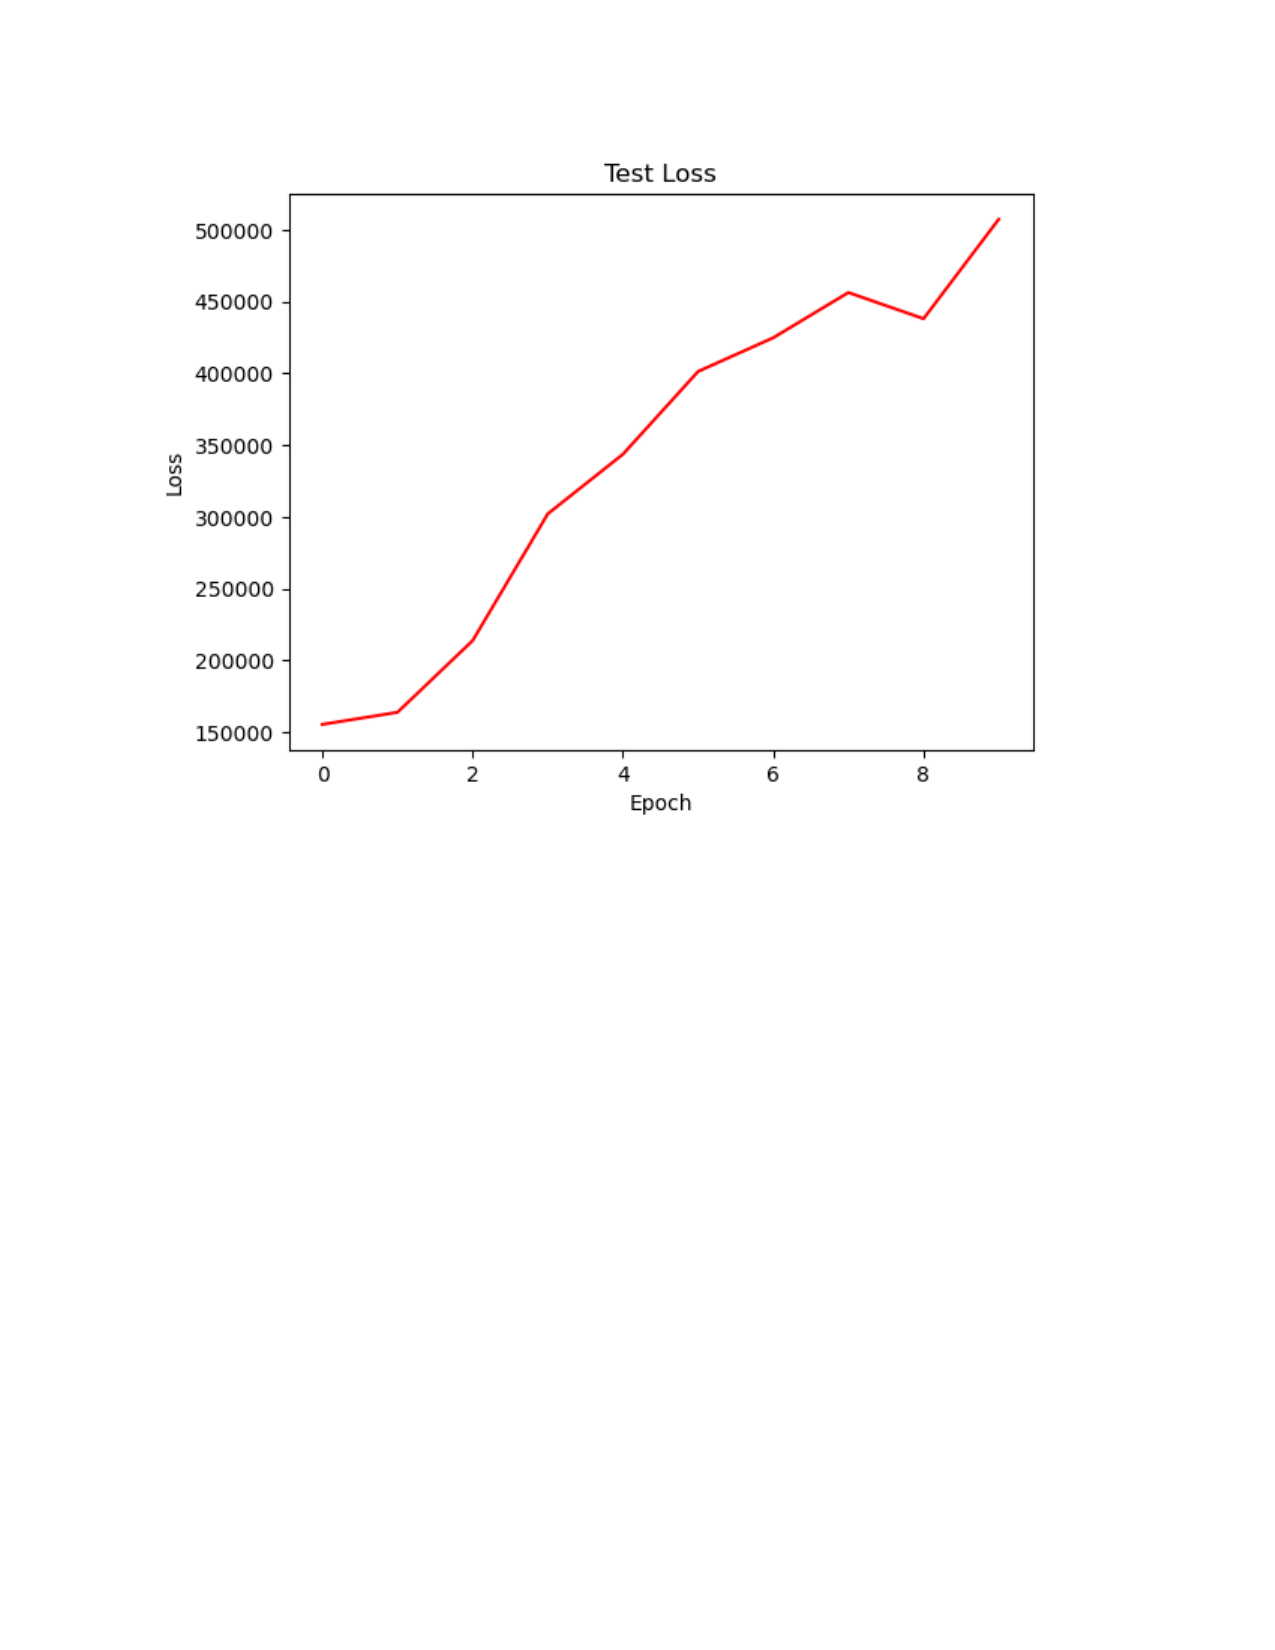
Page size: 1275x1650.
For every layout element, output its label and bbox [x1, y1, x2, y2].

picture [150, 150, 1047, 830]
